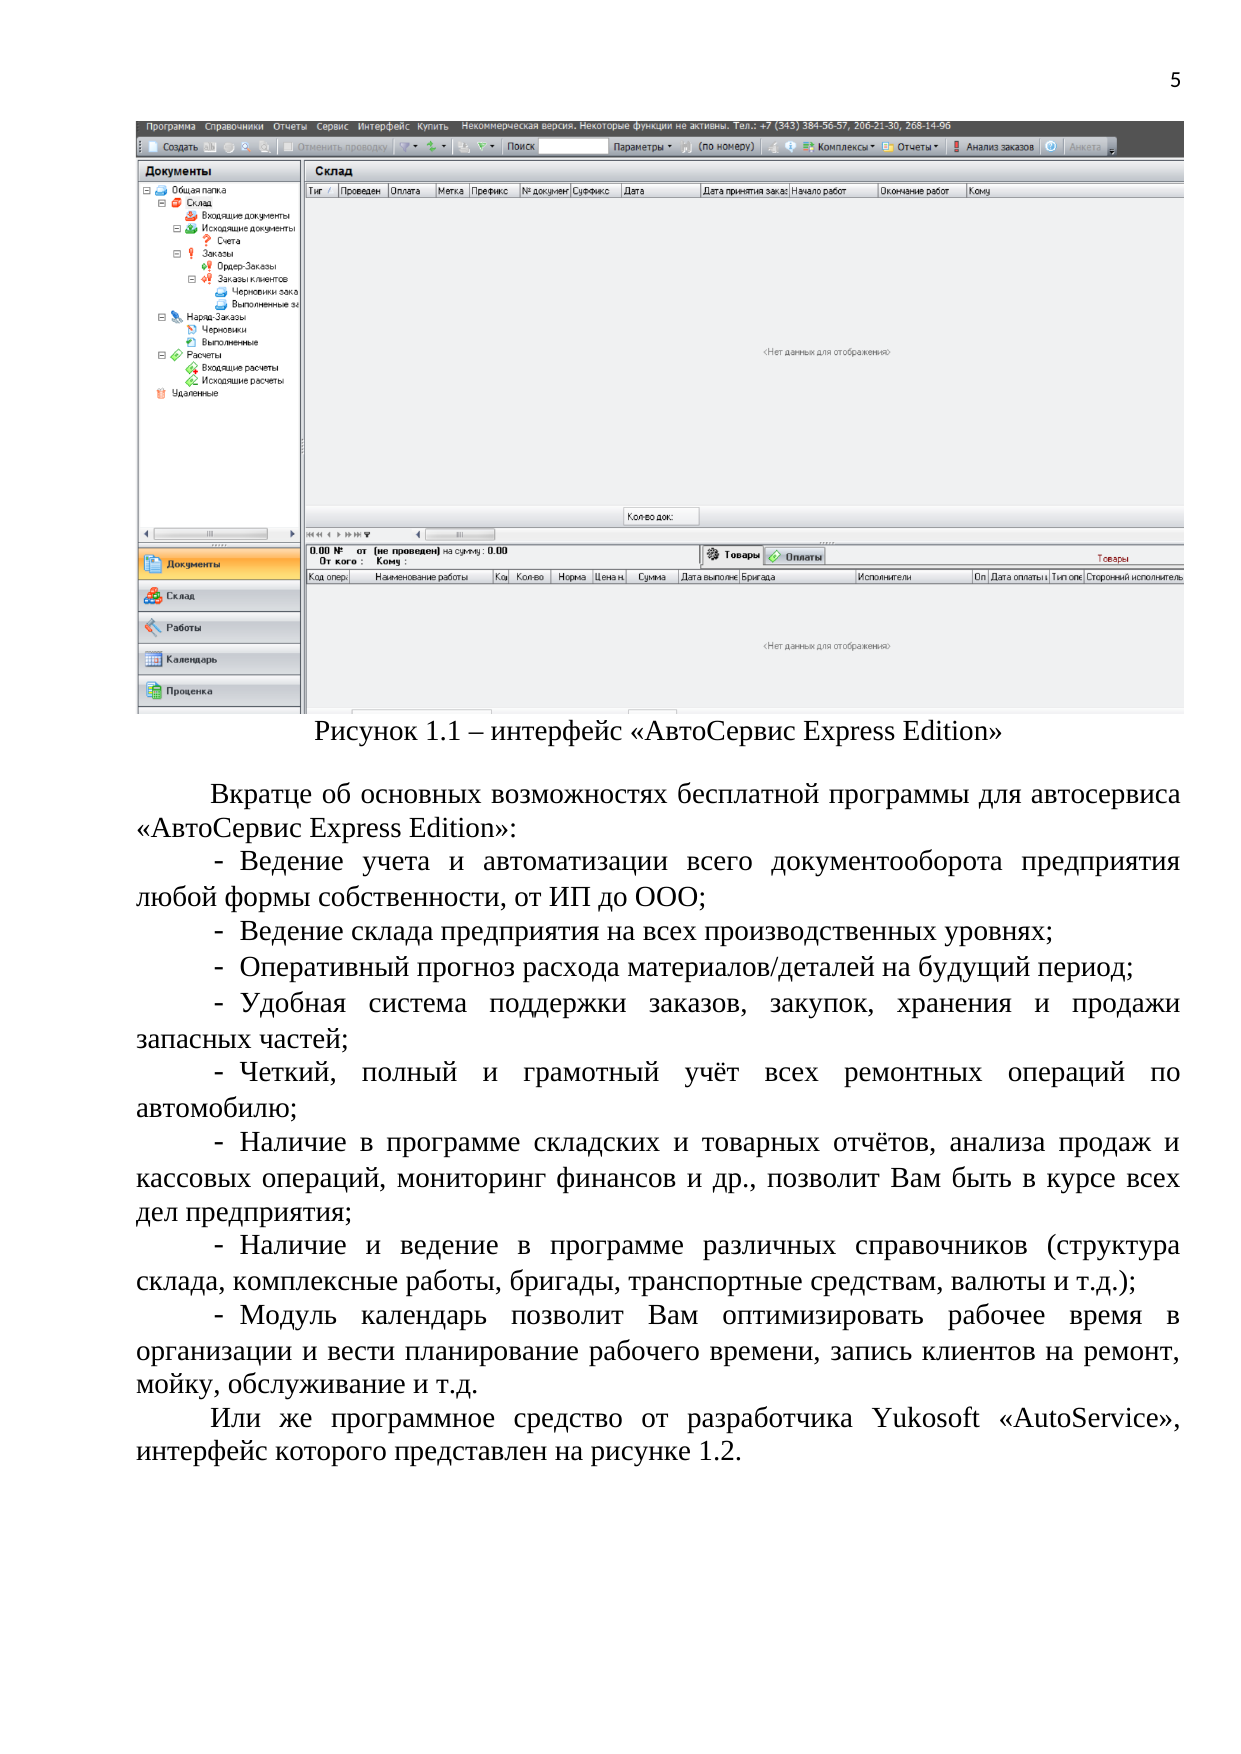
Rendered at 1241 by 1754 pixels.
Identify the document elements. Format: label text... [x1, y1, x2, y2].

text Ведение учета и автоматизации всего документооборота предприятия любой формы собственности, от ИП до ООО; [136, 843, 1181, 913]
text Удобная система поддержки заказов, закупок, хранения и продажи запасных частей; [136, 985, 1181, 1054]
text Оперативный прогноз расхода материалов/деталей на будущий период; [136, 949, 1181, 985]
text Ведение склада предприятия на всех производственных уровнях; [136, 913, 1181, 949]
text Вкратце об основных возможностях бесплатной программы для автосервиса «АвтоСервис Express Edition»: [136, 776, 1181, 843]
text Рисунок 1.1 – интерфейс «АвтоСервис Express Edition» [136, 714, 1181, 747]
picture [135, 121, 1184, 714]
text Или же программное средство от разработчика Yukosoft «AutoService», интерфейс которого представлен на рисунке 1.2. [136, 1400, 1181, 1467]
text Наличие в программе складских и товарных отчётов, анализа продаж и кассовых операций, мониторинг финансов и др., позволит Вам быть в курсе всех дел предприятия; [136, 1124, 1181, 1227]
text Модуль календарь позволит Вам оптимизировать рабочее время в организации и вести планирование рабочего времени, запись клиентов на ремонт, мойку, обслуживание и т.д. [136, 1297, 1181, 1400]
text Четкий, полный и грамотный учёт всех ремонтных операций по автомобилю; [136, 1054, 1181, 1124]
text Наличие и ведение в программе различных справочников (структура склада, комплексные работы, бригады, транспортные средствам, валюты и т.д.); [136, 1227, 1181, 1297]
